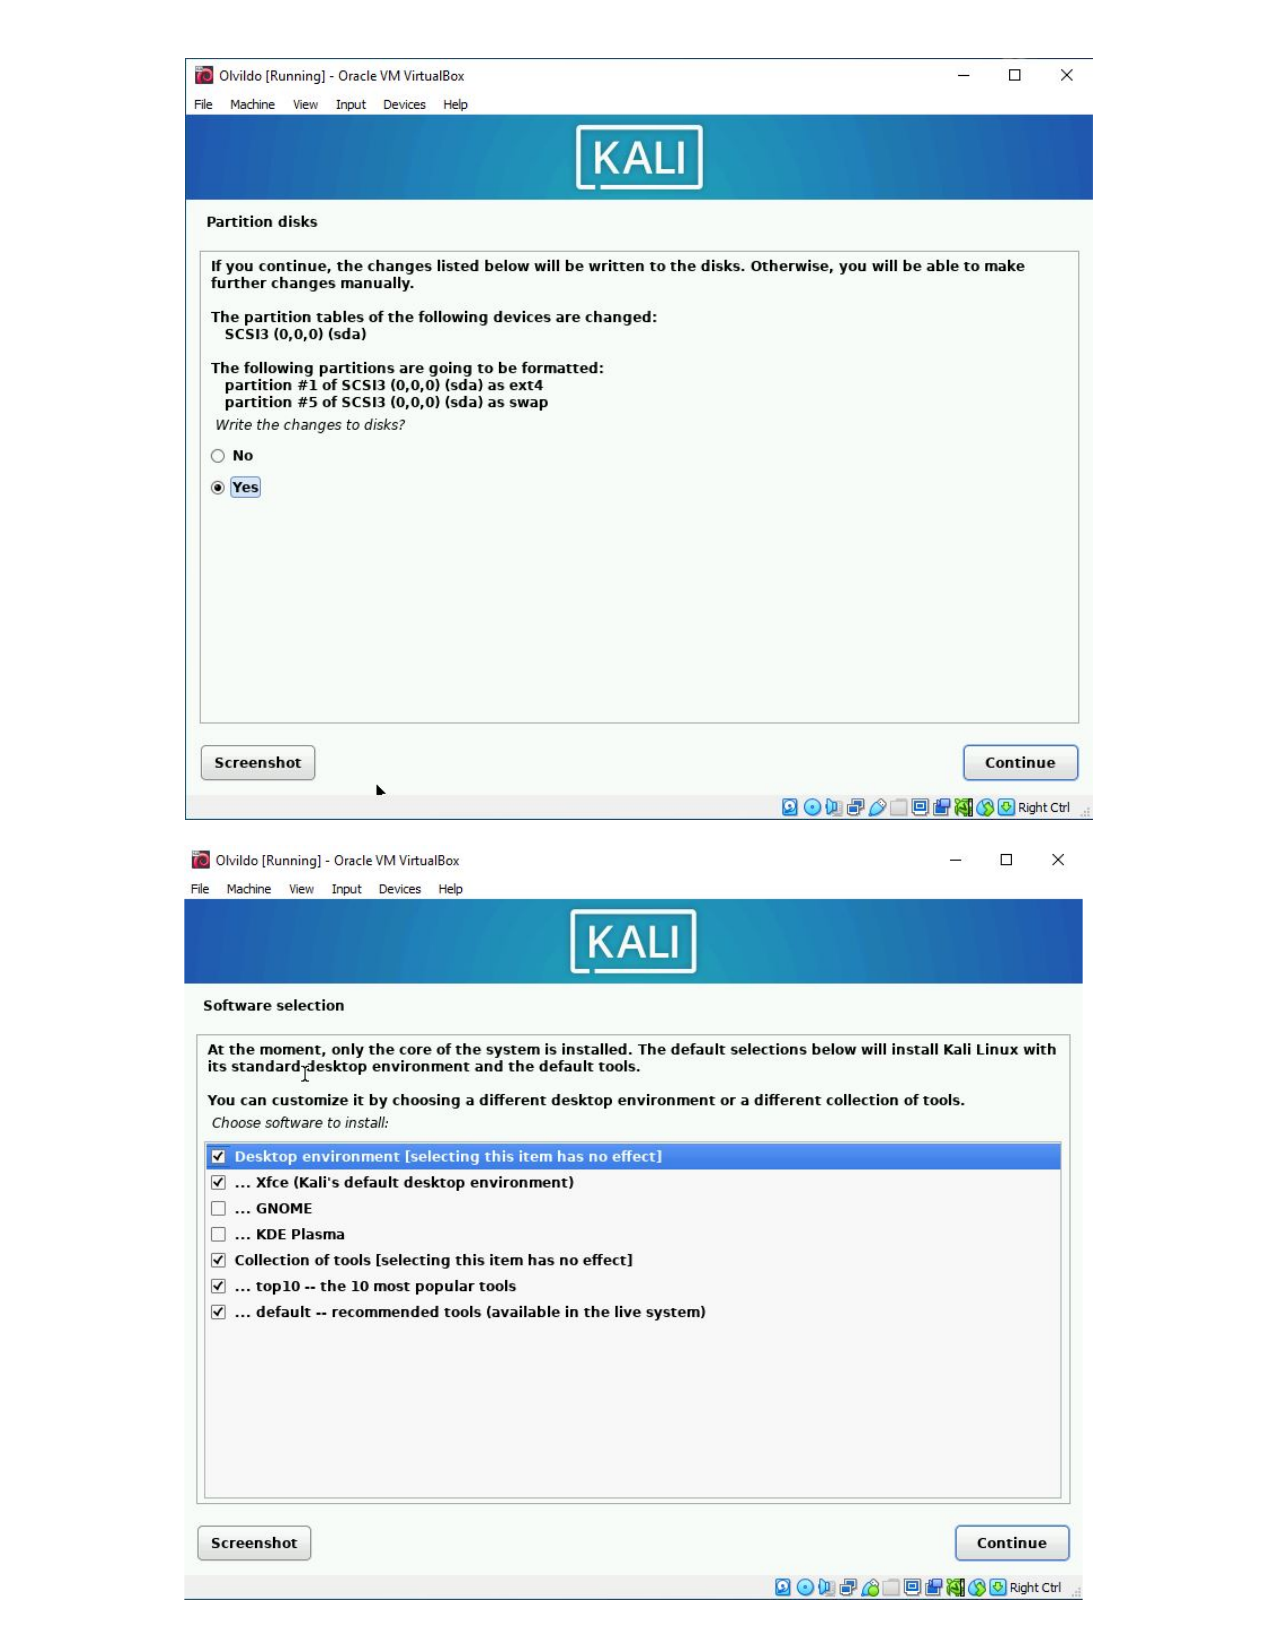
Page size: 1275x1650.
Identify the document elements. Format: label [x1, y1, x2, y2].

picture [185, 58, 1093, 820]
picture [184, 845, 1083, 1600]
